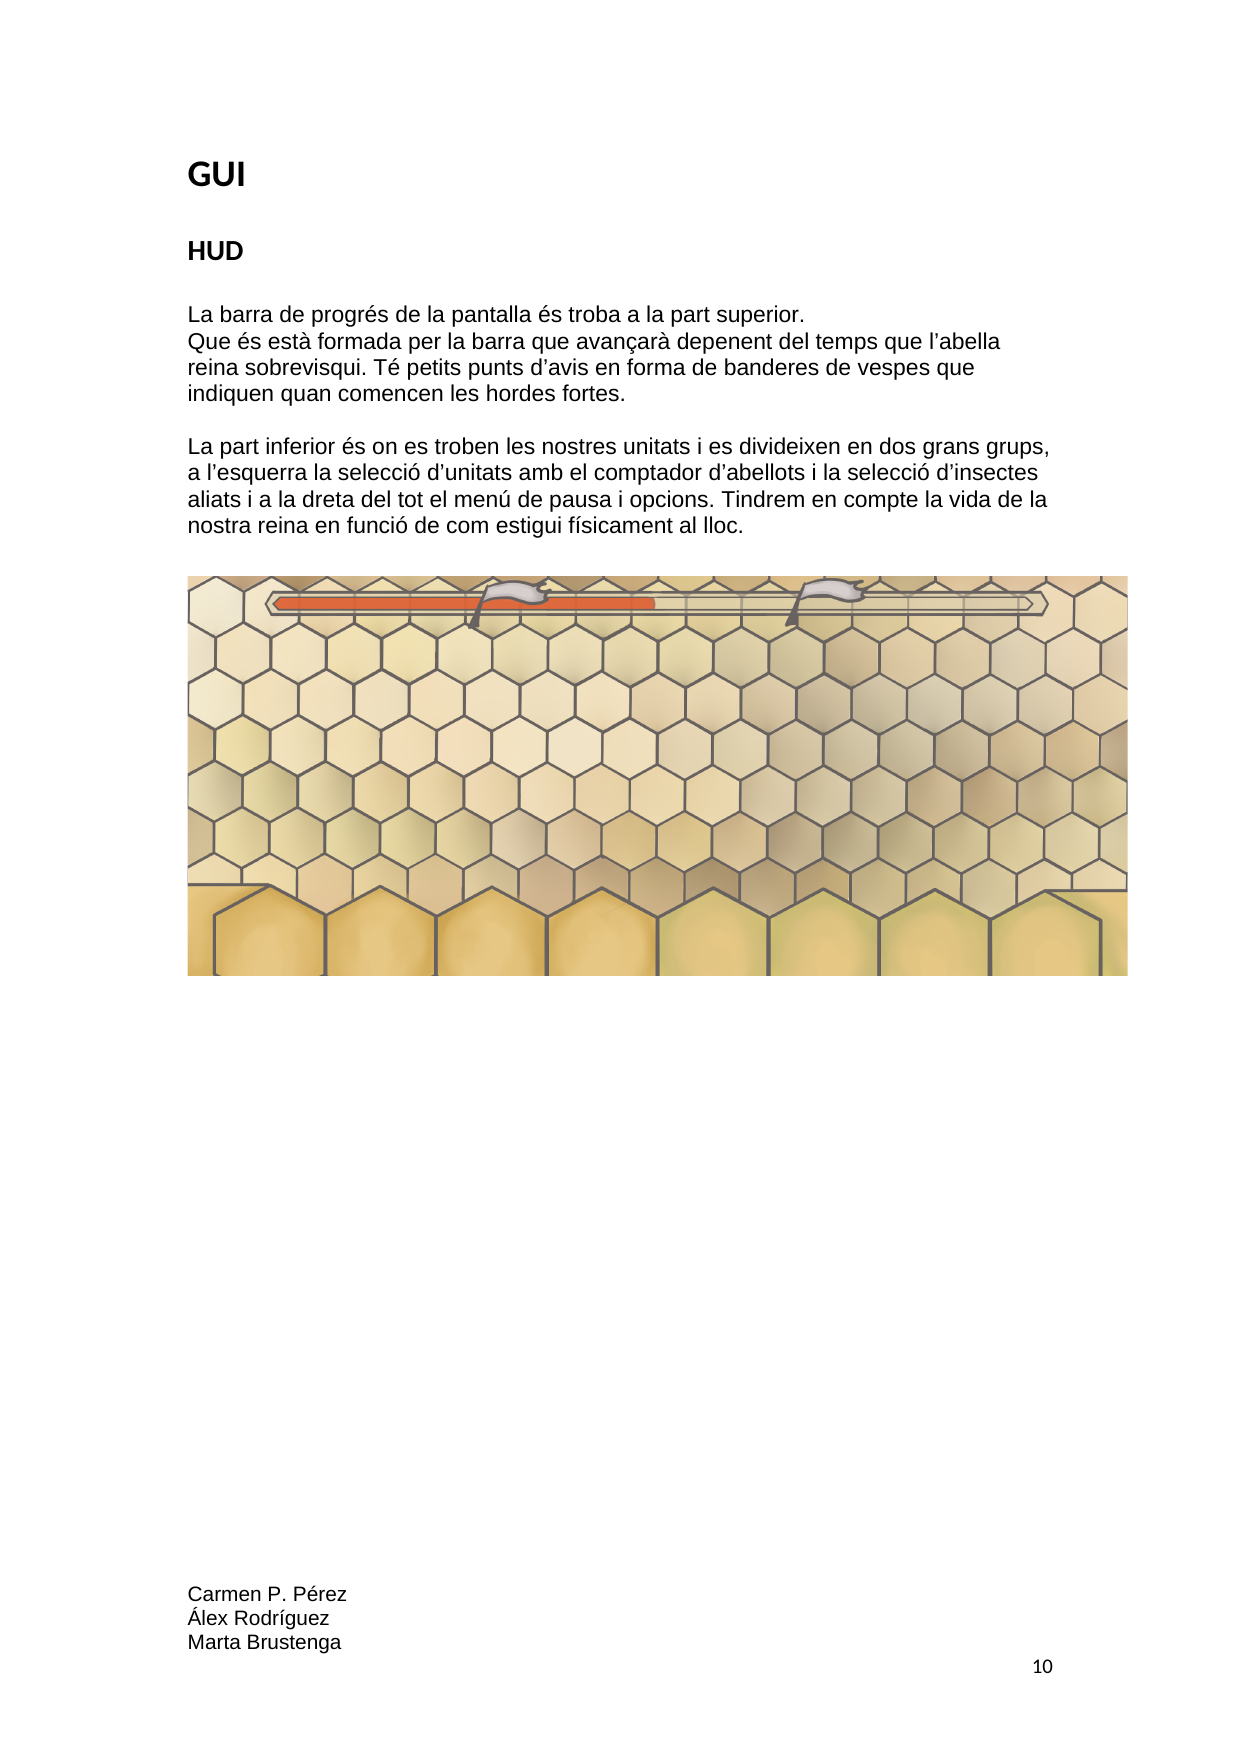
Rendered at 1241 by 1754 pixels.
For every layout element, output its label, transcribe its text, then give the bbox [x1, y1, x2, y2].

text La barra de progrés de la pantalla és troba a la part superior. Que és està formada per la barra que avançarà depenent del temps que l’abella reina sobrevisqui. Té petits punts d’avis en forma de banderes de vespes que indiquen quan comencen les hordes fortes. [187, 301, 1053, 407]
subtitle HUD [187, 232, 1053, 267]
subtitle GUI [187, 150, 1053, 196]
text La part inferior és on es troben les nostres unitats i es divideixen en dos grans grups, a l’esquerra la selecció d’unitats amb el comptador d’abellots i la selecció d’insectes aliats i a la dreta del tot el menú de pausa i opcions. Tindrem en compte la vida de la nostra reina en funció de com estigui físicament al lloc. [187, 433, 1053, 538]
picture [187, 576, 1128, 976]
